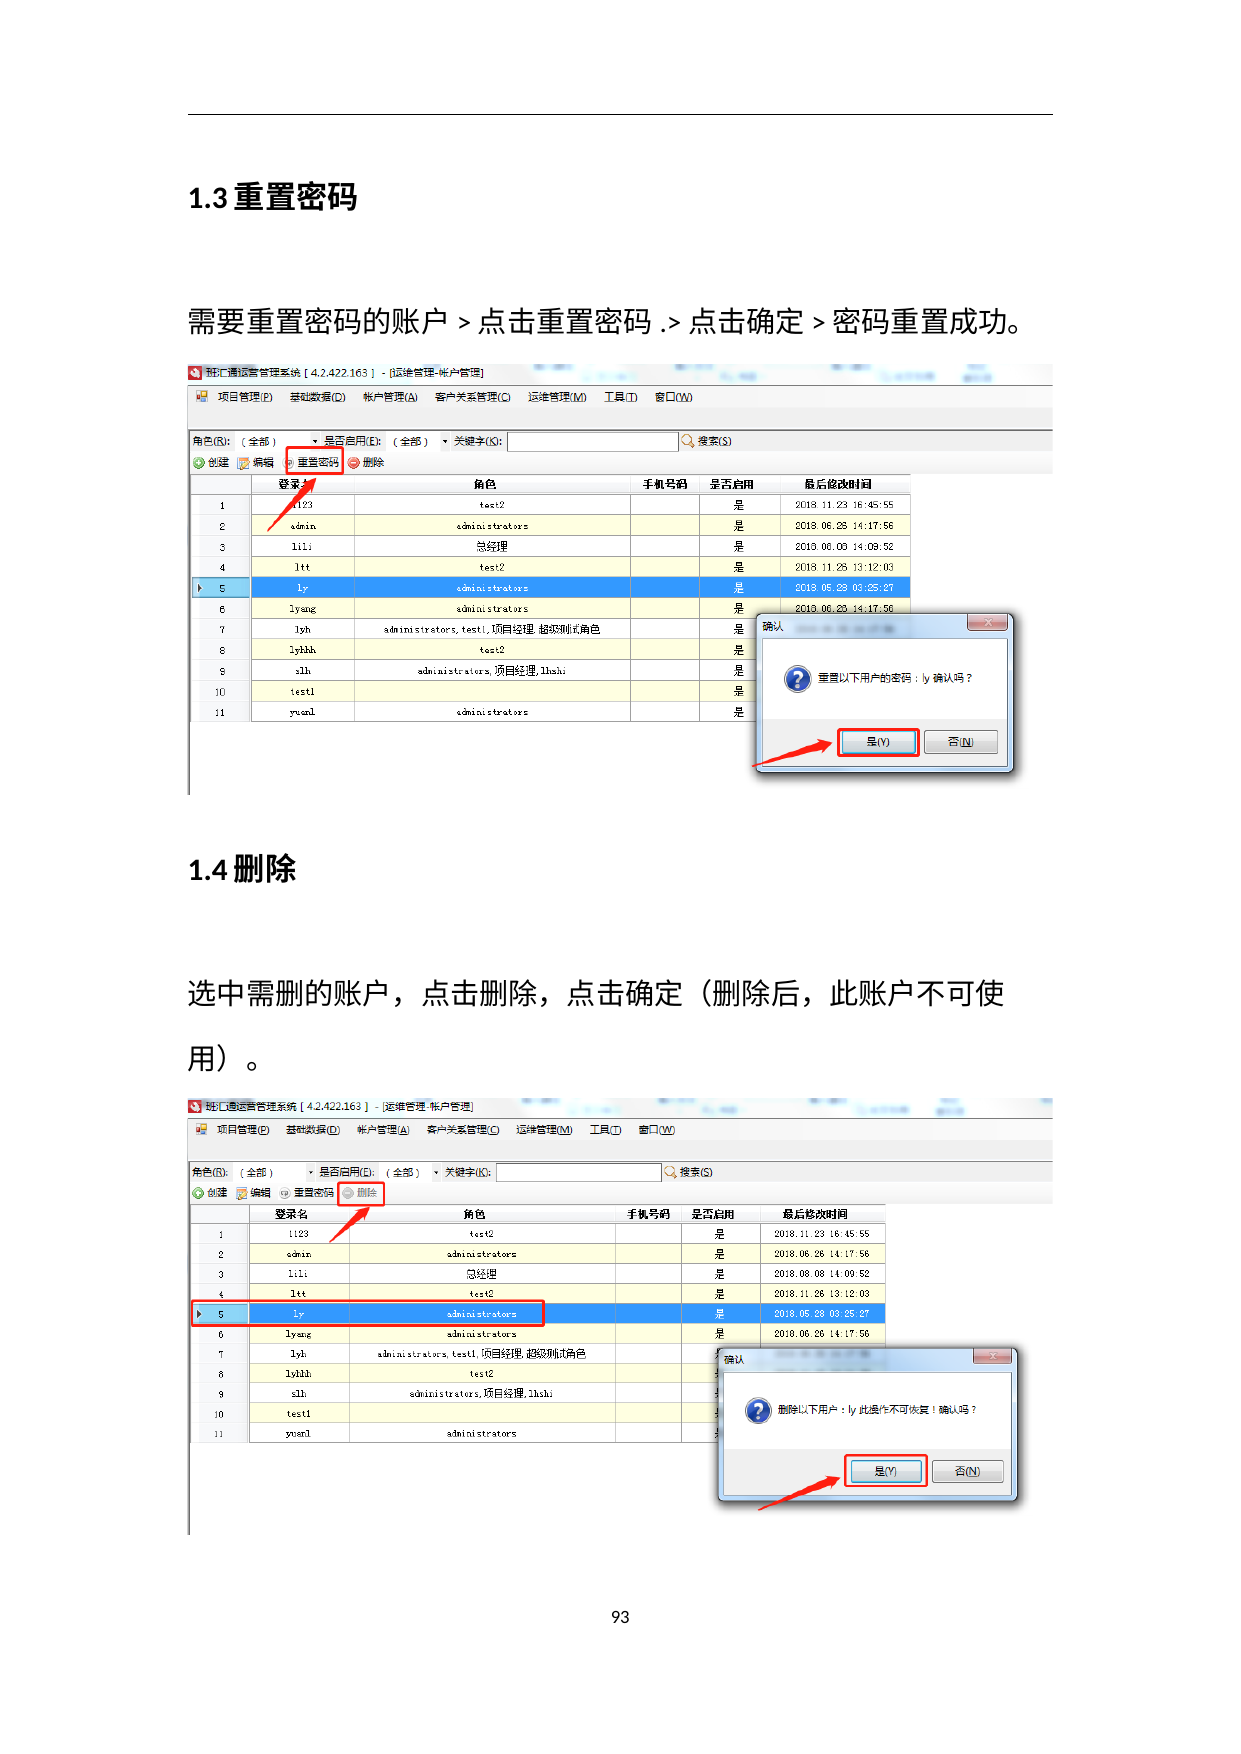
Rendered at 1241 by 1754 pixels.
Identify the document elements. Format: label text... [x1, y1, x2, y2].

picture [187, 1098, 1053, 1535]
text 选中需删的账户，点击删除，点击确定（删除后，此账户不可使用）。 [187, 959, 1053, 1089]
text 需要重置密码的账户 > 点击重置密码 .> 点击确定 > 密码重置成功。 [187, 287, 1053, 352]
subtitle 1.4删除 [187, 834, 1053, 899]
picture [187, 364, 1053, 795]
subtitle 1.3重置密码 [187, 162, 1053, 227]
